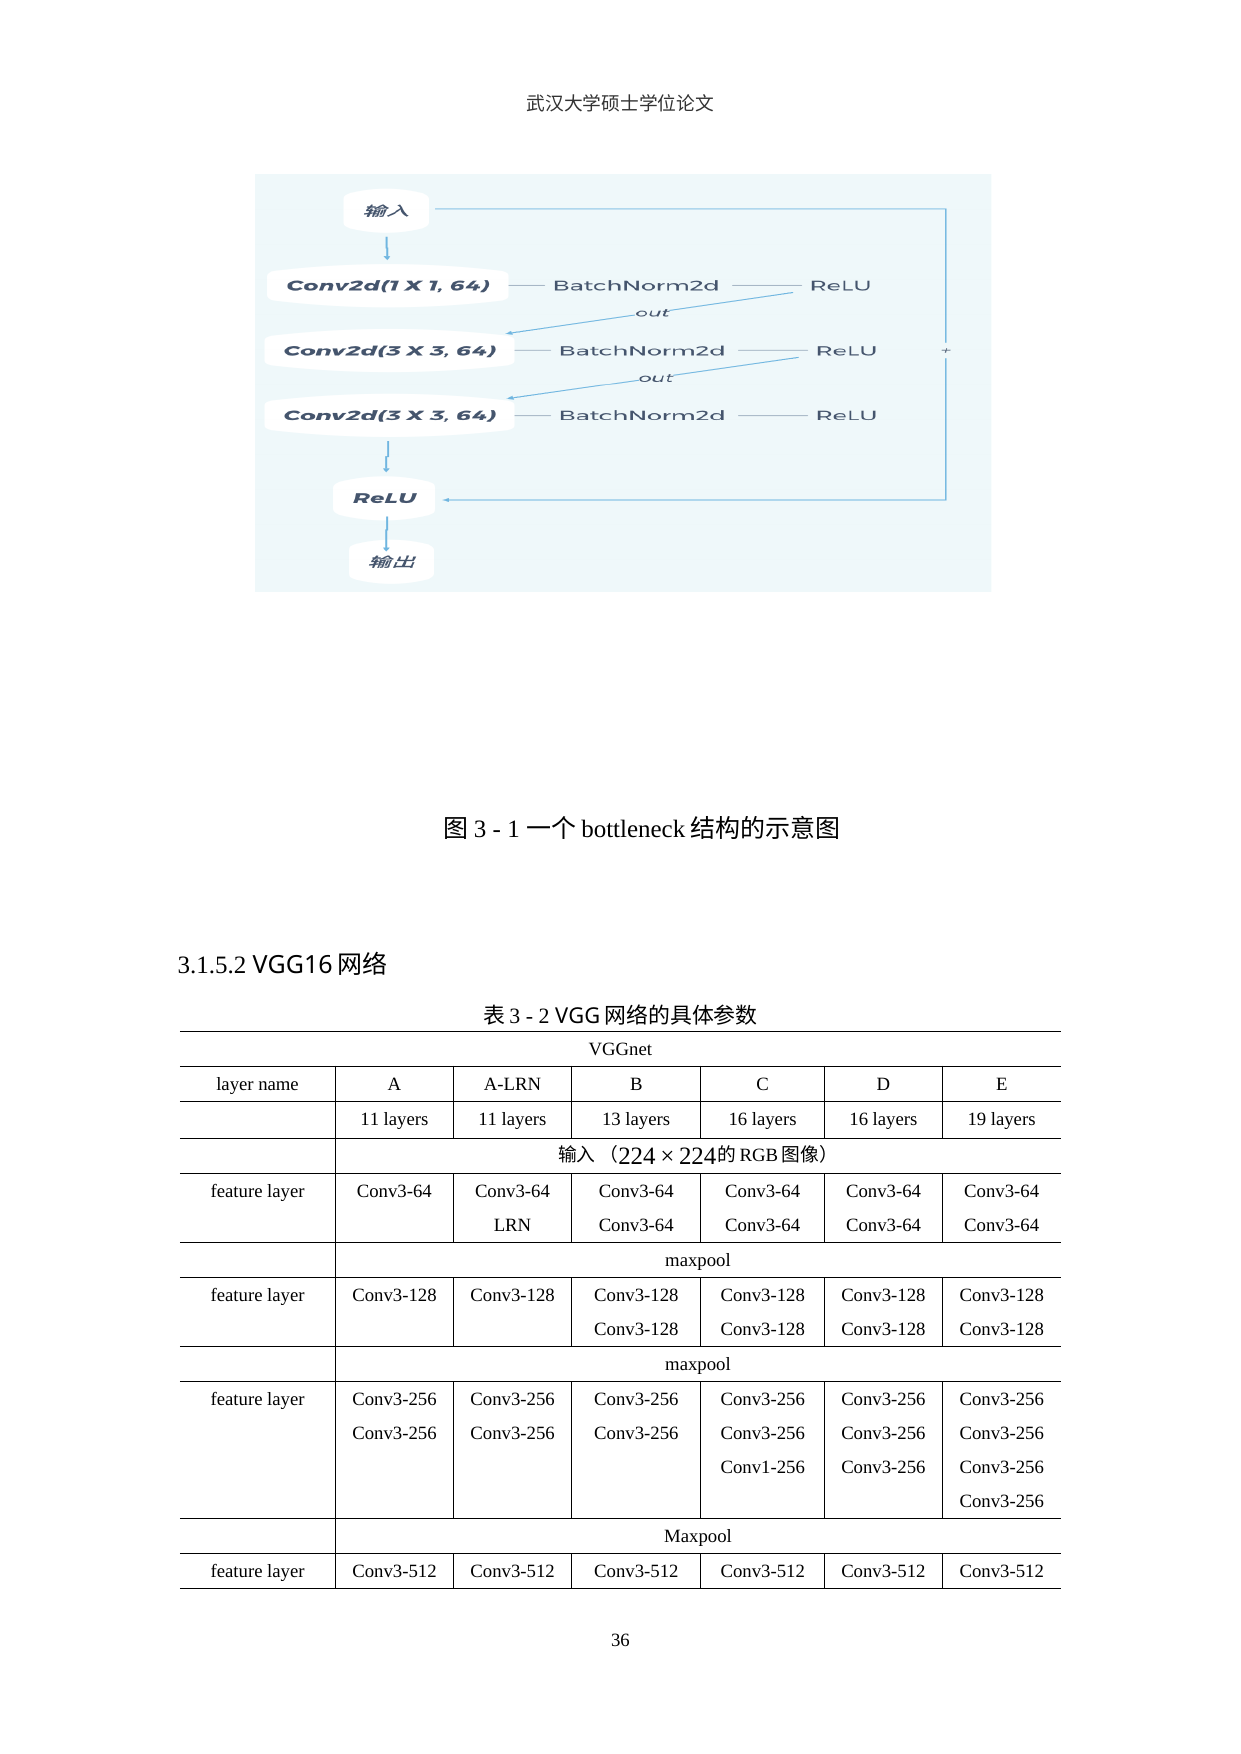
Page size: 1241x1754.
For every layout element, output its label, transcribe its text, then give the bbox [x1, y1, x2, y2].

table_cell Conv3-128 Conv3-128 [943, 1278, 1061, 1346]
picture [253, 174, 991, 591]
table_cell 11 layers [336, 1102, 453, 1138]
table_cell Conv3-256 Conv3-256 [454, 1382, 571, 1518]
table_cell maxpool [336, 1243, 1061, 1277]
table_cell [180, 1519, 335, 1553]
table_cell Maxpool [336, 1519, 1061, 1553]
table_cell Conv3-64 LRN [454, 1174, 571, 1242]
text 3.1.5.2 VGG16网络 [177, 929, 1063, 997]
table_cell Conv3-256 Conv3-256 Conv3-256 Conv3-256 [943, 1382, 1061, 1518]
table_cell Conv3-256 Conv3-256 Conv3-256 [825, 1382, 942, 1518]
table_cell Conv3-128 Conv3-128 [701, 1278, 824, 1346]
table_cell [701, 1554, 824, 1588]
table_cell Conv3-64 Conv3-64 [825, 1174, 942, 1242]
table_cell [943, 1554, 1061, 1588]
table_cell Conv3-256 Conv3-256 [572, 1382, 700, 1518]
table_cell feature layer [180, 1554, 335, 1588]
table_cell E [943, 1067, 1061, 1101]
table_cell 16 layers [701, 1102, 824, 1138]
text 图3 - 1 一个bottleneck结构的示意图 [177, 793, 1063, 861]
table_cell Conv3-128 [454, 1278, 571, 1346]
table_cell 13 layers [572, 1102, 700, 1138]
table_header VGGnet [180, 1032, 1061, 1066]
table_cell Conv3-128 [336, 1278, 453, 1346]
table_cell maxpool [336, 1347, 1061, 1381]
table_cell [180, 1243, 335, 1277]
table_cell Conv3-128 Conv3-128 [825, 1278, 942, 1346]
table_cell Conv3-128 Conv3-128 [572, 1278, 700, 1346]
table_cell Conv3-64 Conv3-64 [572, 1174, 700, 1242]
table_cell C [701, 1067, 824, 1101]
table_cell feature layer [180, 1174, 335, 1242]
table_cell [180, 1102, 335, 1138]
table_cell Conv3-64 Conv3-64 [701, 1174, 824, 1242]
table_cell A-LRN [454, 1067, 571, 1101]
table_cell 19 layers [943, 1102, 1061, 1138]
table_cell Conv3-64 [336, 1174, 453, 1242]
table_cell feature layer [180, 1278, 335, 1346]
table_cell Conv3-256 Conv3-256 Conv1-256 [701, 1382, 824, 1518]
table_cell D [825, 1067, 942, 1101]
table_cell [180, 1139, 335, 1173]
table_cell A [336, 1067, 453, 1101]
table_cell feature layer [180, 1382, 335, 1518]
table_cell Conv3-64 Conv3-64 [943, 1174, 1061, 1242]
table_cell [825, 1554, 942, 1588]
text 表3 - 2 VGG网络的具体参数 [177, 997, 1063, 1031]
table_cell B [572, 1067, 700, 1101]
table_cell layer name [180, 1067, 335, 1101]
table_cell 11 layers [454, 1102, 571, 1138]
table_cell 16 layers [825, 1102, 942, 1138]
table_cell Conv3-512 Conv3-512 [454, 1554, 571, 1588]
table_cell Conv3-512 Conv3-512 [572, 1554, 700, 1588]
table_cell Conv3-256 Conv3-256 [336, 1382, 453, 1518]
table_cell Conv3-512 Conv3-512 [336, 1554, 453, 1588]
table_cell [180, 1347, 335, 1381]
table_cell 输入 （的RGB图像） [336, 1139, 1061, 1173]
